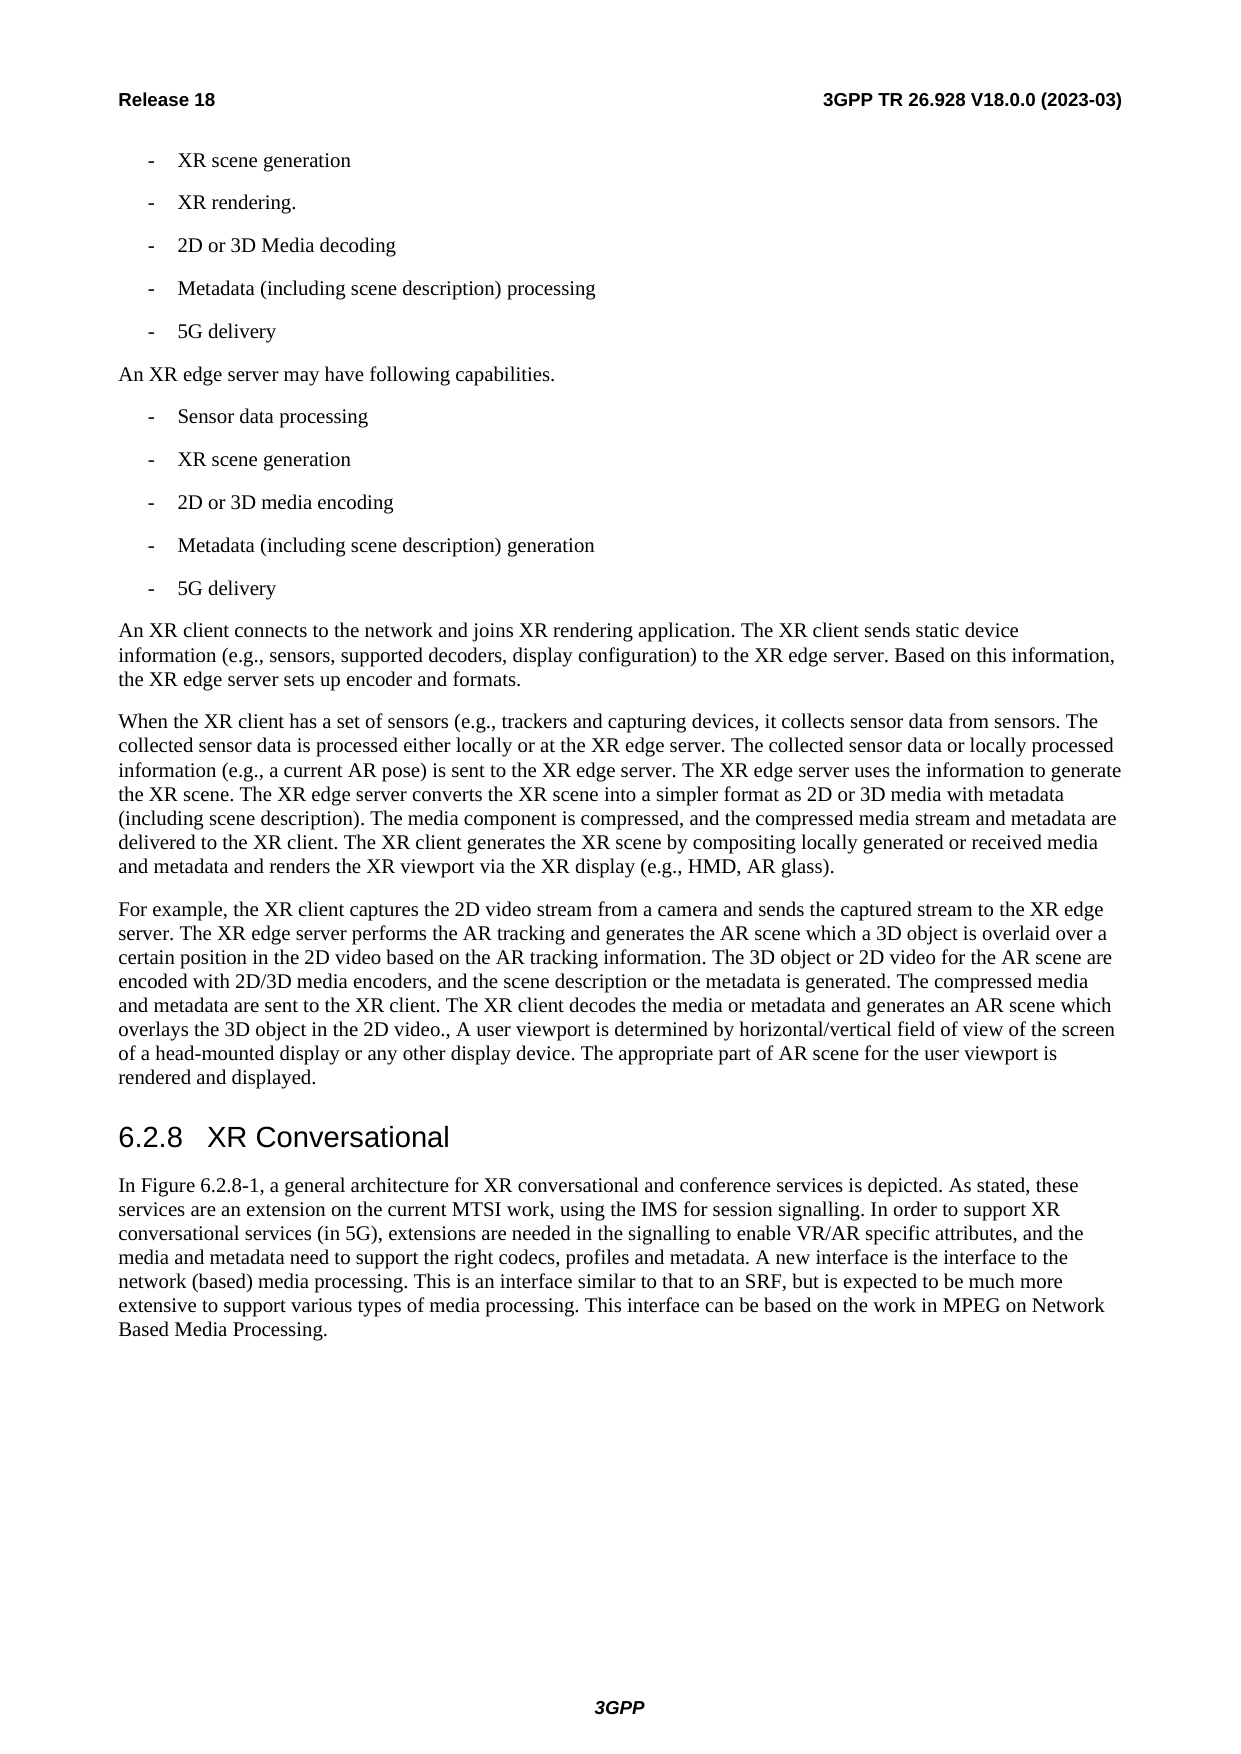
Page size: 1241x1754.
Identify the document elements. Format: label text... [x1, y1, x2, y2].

text - 5G delivery [148, 576, 1122, 600]
text - Sensor data processing [148, 404, 1122, 428]
text - Metadata (including scene description) generation [148, 533, 1122, 557]
text - XR scene generation [148, 447, 1122, 471]
text For example, the XR client captures the 2D video stream from a camera and sends the captured stream to the XR edge server. The XR edge server performs the AR tracking and generates the AR scene which a 3D object is overlaid over a certain position in the 2D video based on the AR tracking information. The 3D object or 2D video for the AR scene are encoded with 2D/3D media encoders, and the scene description or the metadata is generated. The compressed media and metadata are sent to the XR client. The XR client decodes the media or metadata and generates an AR scene which overlays the 3D object in the 2D video., A user viewport is determined by horizontal/vertical field of view of the screen of a head-mounted display or any other display device. The appropriate part of AR scene for the user viewport is rendered and displayed. [118, 897, 1122, 1089]
text - XR rendering. [148, 190, 1122, 214]
text In Figure 6.2.8-1, a general architecture for XR conversational and conference services is depicted. As stated, these services are an extension on the current MTSI work, using the IMS for session signalling. In order to support XR conversational services (in 5G), extensions are needed in the signalling to enable VR/AR specific attributes, and the media and metadata need to support the right codecs, profiles and metadata. A new interface is the interface to the network (based) media processing. This is an interface similar to that to an SRF, but is expected to be much more extensive to support various types of media processing. This interface can be based on the work in MPEG on Network Based Media Processing. [118, 1173, 1122, 1341]
text - Metadata (including scene description) processing [148, 276, 1122, 300]
text - 2D or 3D Media decoding [148, 233, 1122, 257]
text - 5G delivery [148, 319, 1122, 343]
text An XR client connects to the network and joins XR rendering application. The XR client sends static device information (e.g., sensors, supported decoders, display configuration) to the XR edge server. Based on this information, the XR edge server sets up encoder and formats. [118, 618, 1122, 691]
text - XR scene generation [148, 147, 1122, 172]
text When the XR client has a set of sensors (e.g., trackers and capturing devices, it collects sensor data from sensors. The collected sensor data is processed either locally or at the XR edge server. The collected sensor data or locally processed information (e.g., a current AR pose) is sent to the XR edge server. The XR edge server uses the information to generate the XR scene. The XR edge server converts the XR scene into a simpler format as 2D or 3D media with metadata (including scene description). The media component is compressed, and the compressed media stream and metadata are delivered to the XR client. The XR client generates the XR scene by compositing locally generated or received media and metadata and renders the XR viewport via the XR display (e.g., HMD, AR glass). [118, 709, 1122, 878]
text - 2D or 3D media encoding [148, 490, 1122, 514]
text An XR edge server may have following capabilities. [118, 362, 1122, 386]
subtitle 6.2.8 XR Conversational [118, 1120, 1122, 1154]
